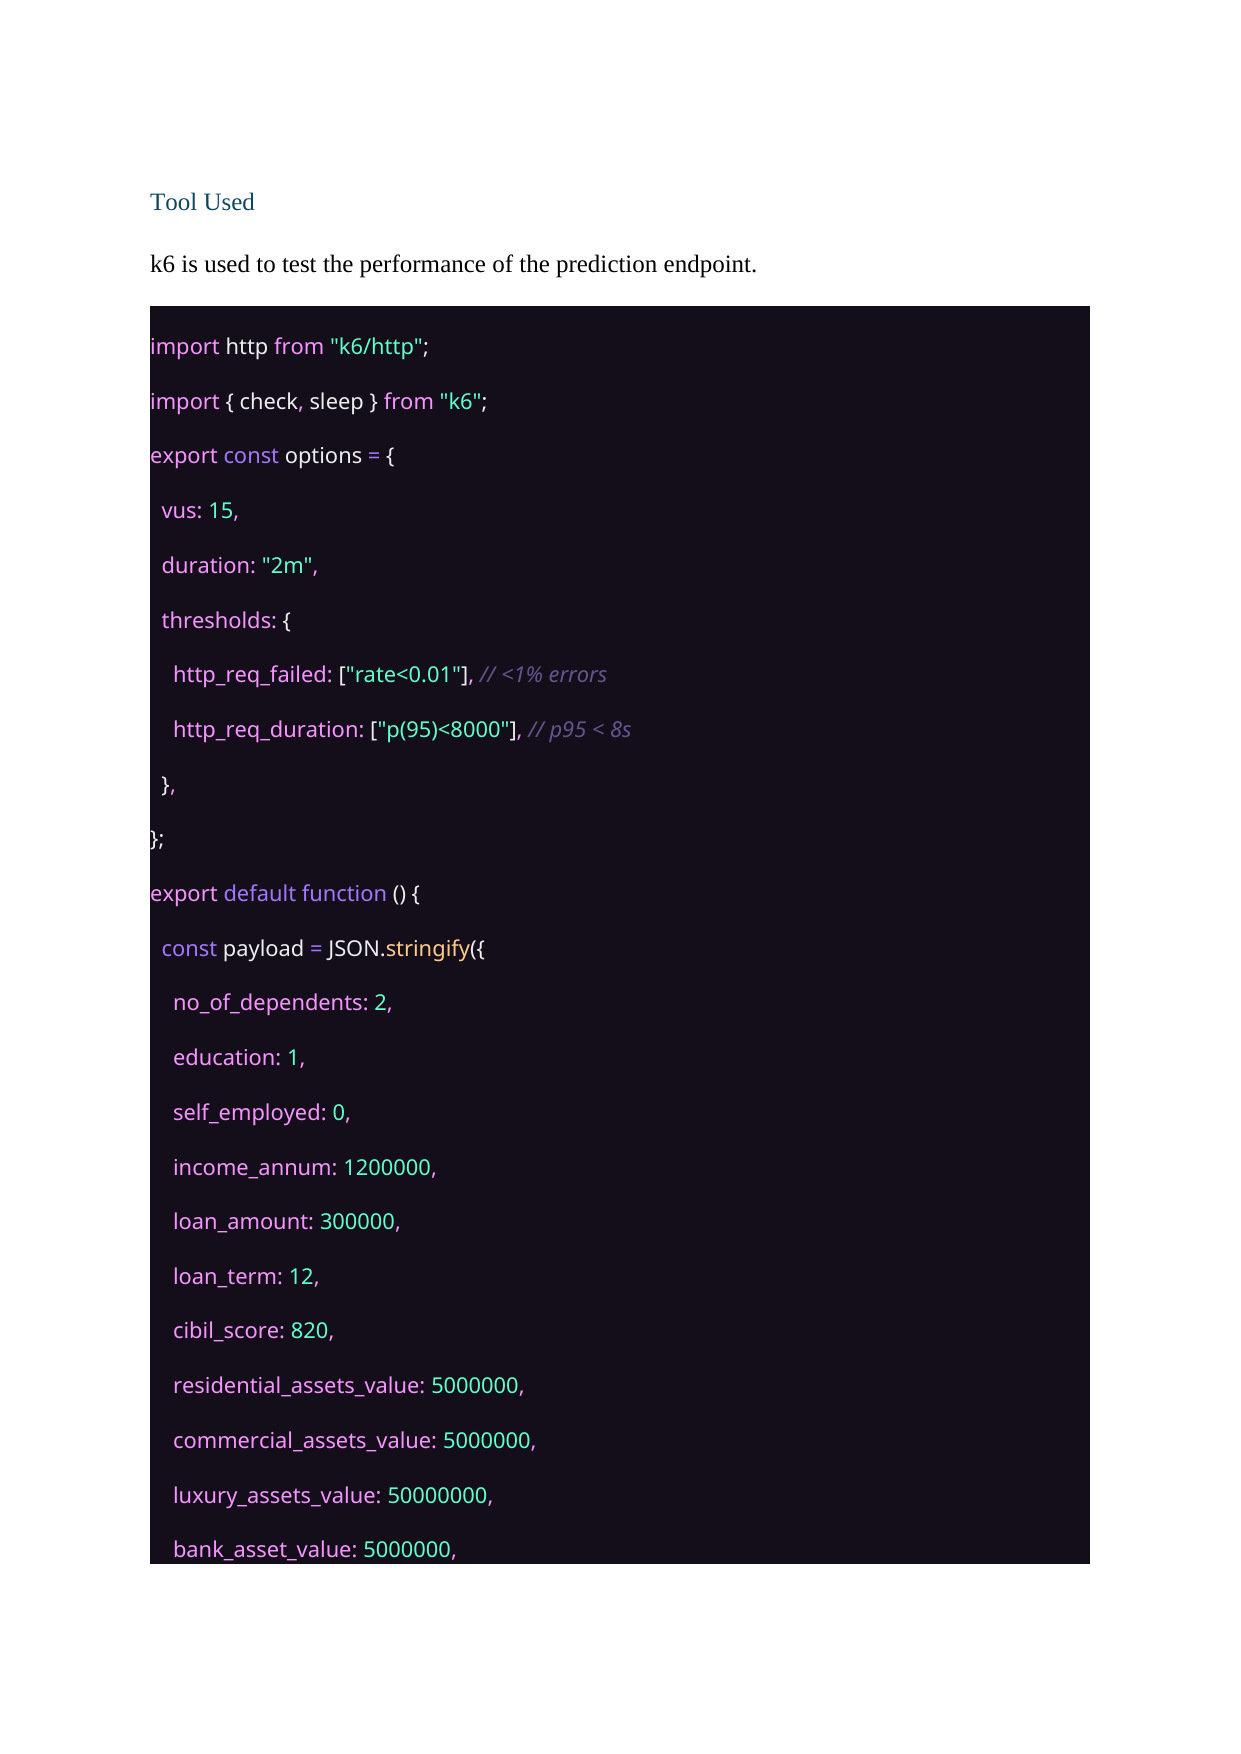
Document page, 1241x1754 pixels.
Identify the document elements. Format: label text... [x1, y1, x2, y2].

text export const options = { [150, 416, 1090, 470]
text k6 is used to test the performance of the prediction endpoint. [150, 249, 1090, 277]
text http_req_failed: ["rate<0.01"], // <1% errors [150, 634, 1090, 689]
text duration: "2m", [150, 525, 1090, 580]
text loan_amount: 300000, [150, 1181, 1090, 1236]
text thresholds: { [150, 580, 1090, 634]
text }, [150, 744, 1090, 798]
text }; [150, 798, 1090, 853]
text loan_term: 12, [150, 1236, 1090, 1291]
text import http from "k6/http"; [150, 306, 1090, 361]
text self_employed: 0, [150, 1072, 1090, 1127]
text vus: 15, [150, 470, 1090, 525]
text http_req_duration: ["p(95)<8000"], // p95 < 8s [150, 689, 1090, 744]
text import { check, sleep } from "k6"; [150, 361, 1090, 416]
text export default function () { [150, 853, 1090, 908]
text cibil_score: 820, [150, 1291, 1090, 1345]
subtitle Tool Used [150, 187, 1090, 216]
text education: 1, [150, 1017, 1090, 1072]
text bank_asset_value: 5000000, [150, 1509, 1090, 1564]
text const payload = JSON.stringify({ [150, 908, 1090, 962]
text luxury_assets_value: 50000000, [150, 1455, 1090, 1509]
text commercial_assets_value: 5000000, [150, 1400, 1090, 1455]
text residential_assets_value: 5000000, [150, 1345, 1090, 1400]
text no_of_dependents: 2, [150, 962, 1090, 1017]
text income_annum: 1200000, [150, 1127, 1090, 1181]
